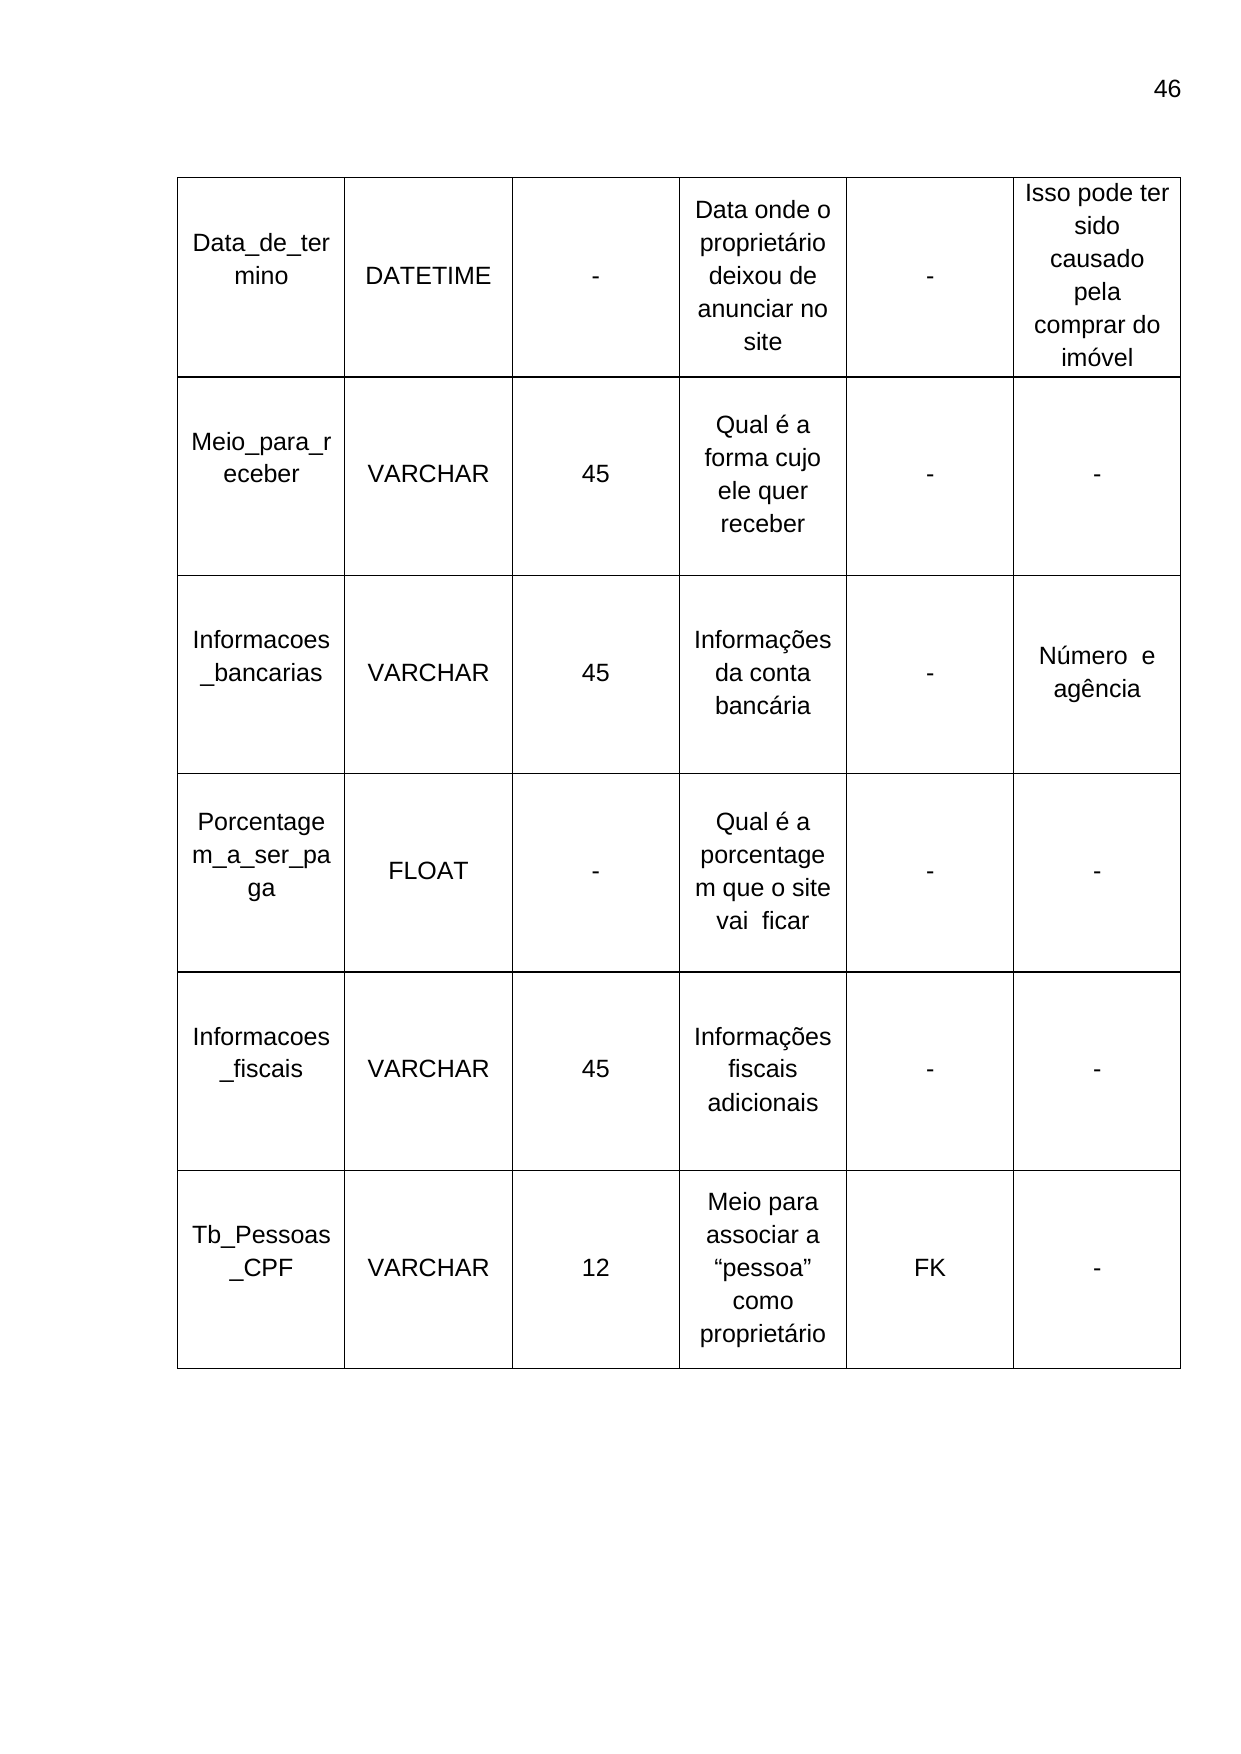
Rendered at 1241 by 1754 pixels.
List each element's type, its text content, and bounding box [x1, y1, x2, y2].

table_cell Tb_Pessoas_CPF [178, 1171, 344, 1368]
table_cell 12 [513, 1171, 679, 1368]
table_cell - [847, 576, 1013, 773]
table_cell - [847, 973, 1013, 1170]
table_cell VARCHAR [345, 378, 512, 575]
table_cell - [1014, 378, 1180, 575]
table_cell Informacoes_fiscais [178, 973, 344, 1170]
table_cell 45 [513, 973, 679, 1170]
table_cell Qual é a forma cujo ele quer receber [680, 378, 846, 575]
table_cell VARCHAR [345, 973, 512, 1170]
table_cell DATETIME [345, 178, 512, 376]
table_cell Informacoes_bancarias [178, 576, 344, 773]
table_cell Porcentagem_a_ser_paga [178, 774, 344, 971]
table_cell Qual é a porcentagem que o site vai ficar [680, 774, 846, 971]
table_cell - [513, 178, 679, 376]
table_cell - [847, 378, 1013, 575]
table_cell Data onde o proprietário deixou de anunciar no site [680, 178, 846, 376]
table_cell - [847, 178, 1013, 376]
table_cell Número e agência [1014, 576, 1180, 773]
table_cell - [513, 774, 679, 971]
table_cell VARCHAR [345, 576, 512, 773]
table_cell - [847, 774, 1013, 971]
table_cell Informações da conta bancária [680, 576, 846, 773]
table_cell FLOAT [345, 774, 512, 971]
table_cell VARCHAR [345, 1171, 512, 1368]
table_cell - [1014, 774, 1180, 971]
table_cell Isso pode ter sido causado pela comprar do imóvel [1014, 178, 1180, 376]
table_cell Data_de_termino [178, 178, 344, 376]
table_cell FK [847, 1171, 1013, 1368]
table_cell 45 [513, 378, 679, 575]
table_cell Meio_para_receber [178, 378, 344, 575]
table_cell - [1014, 1171, 1180, 1368]
table_cell Meio para associar a “pessoa” como proprietário [680, 1171, 846, 1368]
table_cell Informações fiscais adicionais [680, 973, 846, 1170]
table_cell 45 [513, 576, 679, 773]
table_cell - [1014, 973, 1180, 1170]
